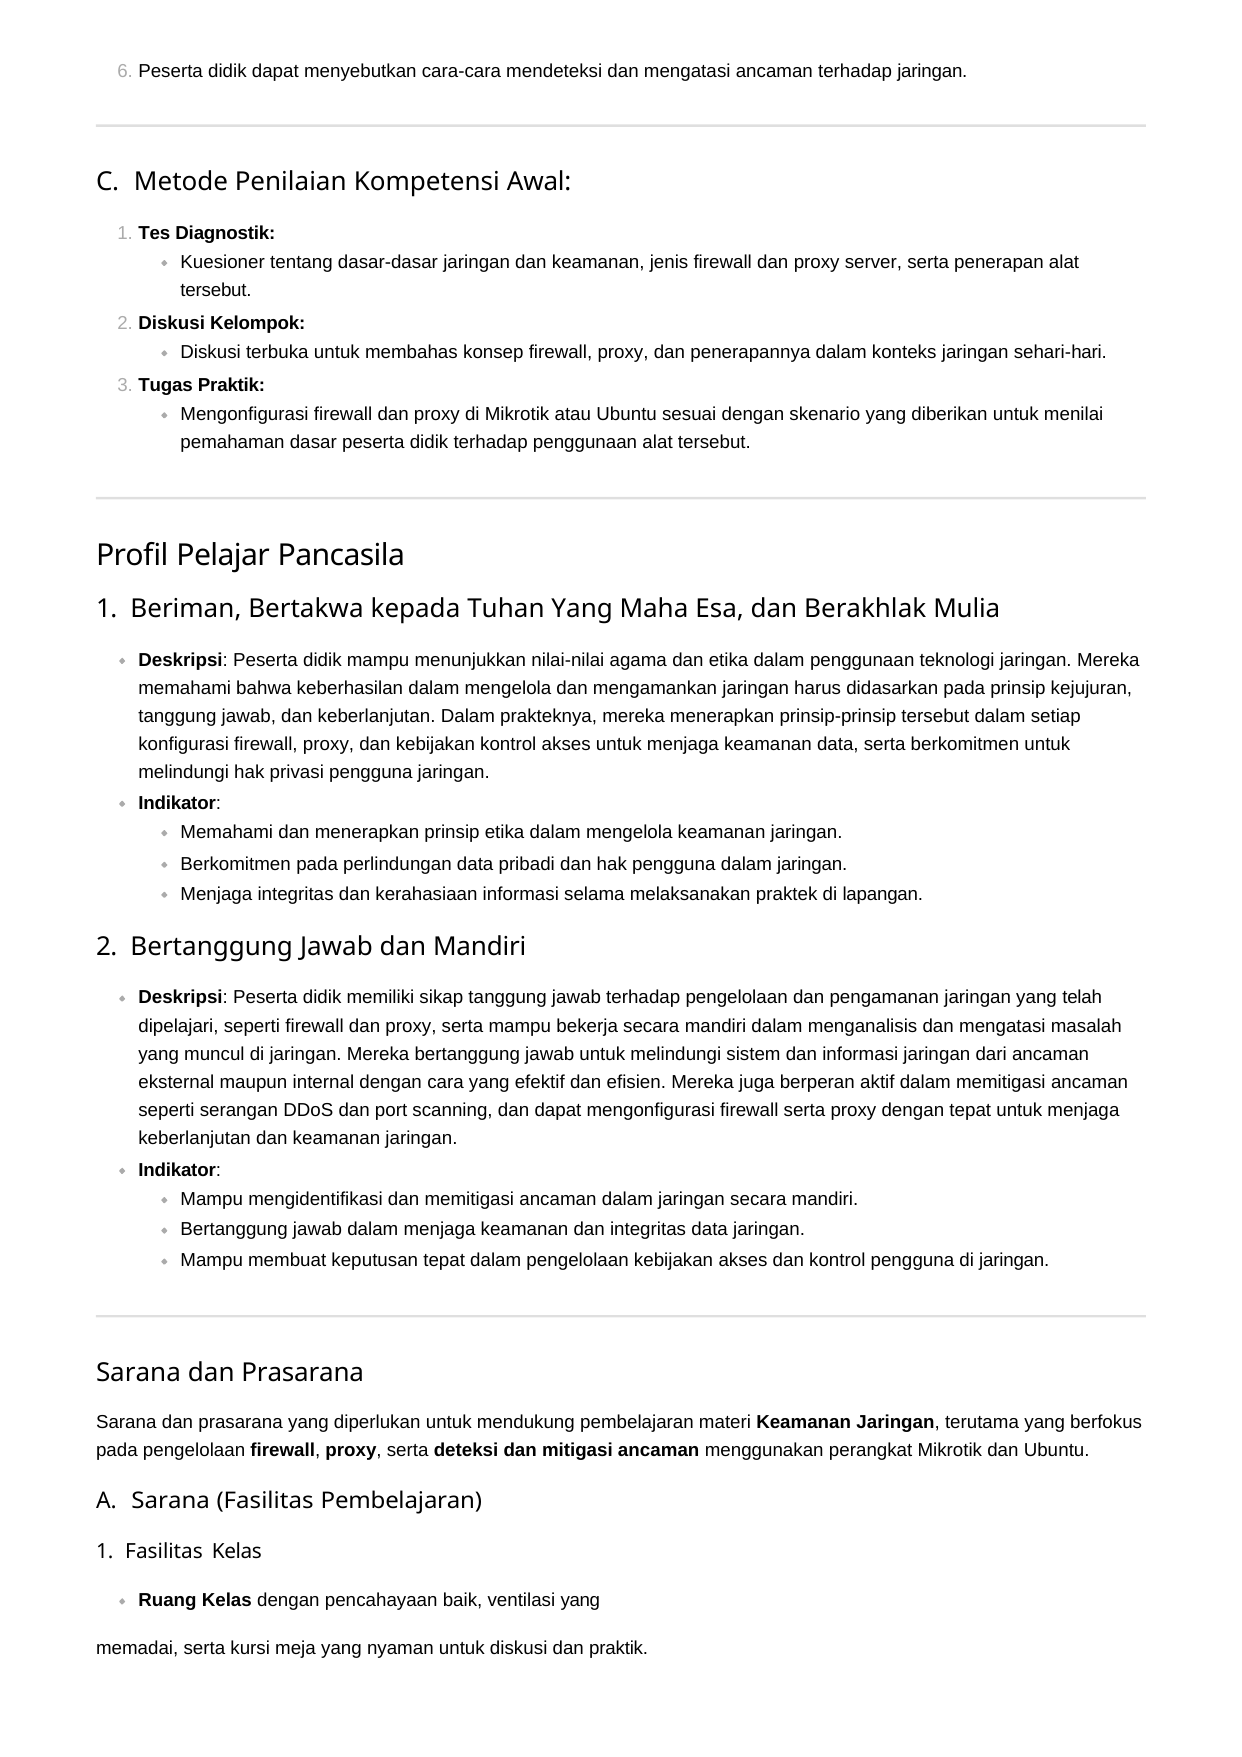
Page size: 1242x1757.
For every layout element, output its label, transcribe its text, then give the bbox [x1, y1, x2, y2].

text Profil Pelajar Pancasila [96, 533, 1158, 574]
subtitle Beriman, Bertakwa kepada Tuhan Yang Maha Esa, dan Berakhlak Mulia [96, 590, 1158, 625]
text eksternal maupun internal dengan cara yang efektif dan efisien. Mereka juga berperan aktif dalam memitigasi ancaman seperti serangan DDoS dan port scanning, dan dapat mengonfigurasi firewall serta proxy dengan tepat untuk menjaga keberlanjutan dan keamanan jaringan. [138, 1071, 1158, 1148]
list Peserta didik dapat menyebutkan cara-cara mendeteksi dan mengatasi ancaman terhadap jaringan. [117, 60, 1158, 82]
subtitle Indikator: [138, 1158, 1158, 1180]
subtitle Bertanggung Jawab dan Mandiri [96, 928, 1158, 963]
subtitle Sarana dan Prasarana [96, 1353, 1158, 1389]
subtitle Metode Penilaian Kompetensi Awal: [96, 163, 1158, 198]
subtitle Tugas Praktik: [117, 374, 1158, 395]
text Kuesioner tentang dasar-dasar jaringan dan keamanan, jenis firewall dan proxy server, serta penerapan alat tersebut. [180, 251, 1137, 300]
text Diskusi terbuka untuk membahas konsep firewall, proxy, dan penerapannya dalam konteks jaringan sehari-hari. [180, 341, 1158, 362]
subtitle Diskusi Kelompok: [117, 312, 1158, 333]
subtitle Indikator: [138, 791, 1158, 813]
text Mampu mengidentifikasi dan memitigasi ancaman dalam jaringan secara mandiri. Bertanggung jawab dalam menjaga keamanan dan integritas data jaringan. [180, 1188, 923, 1239]
text Mengonfigurasi firewall dan proxy di Mikrotik atau Ubuntu sesuai dengan skenario yang diberikan untuk menilai pemahaman dasar peserta didik terhadap penggunaan alat tersebut. [180, 403, 1158, 453]
subtitle Tes Diagnostik: [117, 221, 1158, 243]
text Deskripsi: Peserta didik memiliki sikap tanggung jawab terhadap pengelolaan dan pengamanan jaringan yang telah [138, 986, 1158, 1008]
text memadai, serta kursi meja yang nyaman untuk diskusi dan praktik. [96, 1637, 1158, 1659]
text Memahami dan menerapkan prinsip etika dalam mengelola keamanan jaringan. Berkomitmen pada perlindungan data pribadi dan hak pengguna dalam jaringan. [180, 821, 923, 874]
text Ruang Kelas dengan pencahayaan baik, ventilasi yang [138, 1589, 1158, 1611]
text Menjaga integritas dan kerahasiaan informasi selama melaksanakan praktek di lapangan. [180, 884, 1158, 904]
text dipelajari, seperti firewall dan proxy, serta mampu bekerja secara mandiri dalam menganalisis dan mengatasi masalah yang muncul di jaringan. Mereka bertanggung jawab untuk melindungi sistem dan informasi jaringan dari ancaman [138, 1014, 1137, 1064]
text Sarana dan prasarana yang diperlukan untuk mendukung pembelajaran materi Keamanan Jaringan, terutama yang berfokus pada pengelolaan firewall, proxy, serta deteksi dan mitigasi ancaman menggunakan perangkat Mikrotik dan Ubuntu. [96, 1411, 1158, 1461]
text Deskripsi: Peserta didik mampu menunjukkan nilai-nilai agama dan etika dalam penggunaan teknologi jaringan. Mereka memahami bahwa keberhasilan dalam mengelola dan mengamankan jaringan harus didasarkan pada prinsip kejujuran, tanggung jawab, dan keberlanjutan. Dalam prakteknya, mereka menerapkan prinsip-prinsip tersebut dalam setiap konfigurasi firewall, proxy, dan kebijakan kontrol akses untuk menjaga keamanan data, serta berkomitmen untuk melindungi hak privasi pengguna jaringan. [138, 648, 1158, 782]
text Mampu membuat keputusan tepat dalam pengelolaan kebijakan akses dan kontrol pengguna di jaringan. [180, 1249, 1158, 1271]
subtitle Fasilitas Kelas [96, 1536, 1158, 1564]
list Sarana (Fasilitas Pembelajaran) [96, 1484, 1158, 1516]
